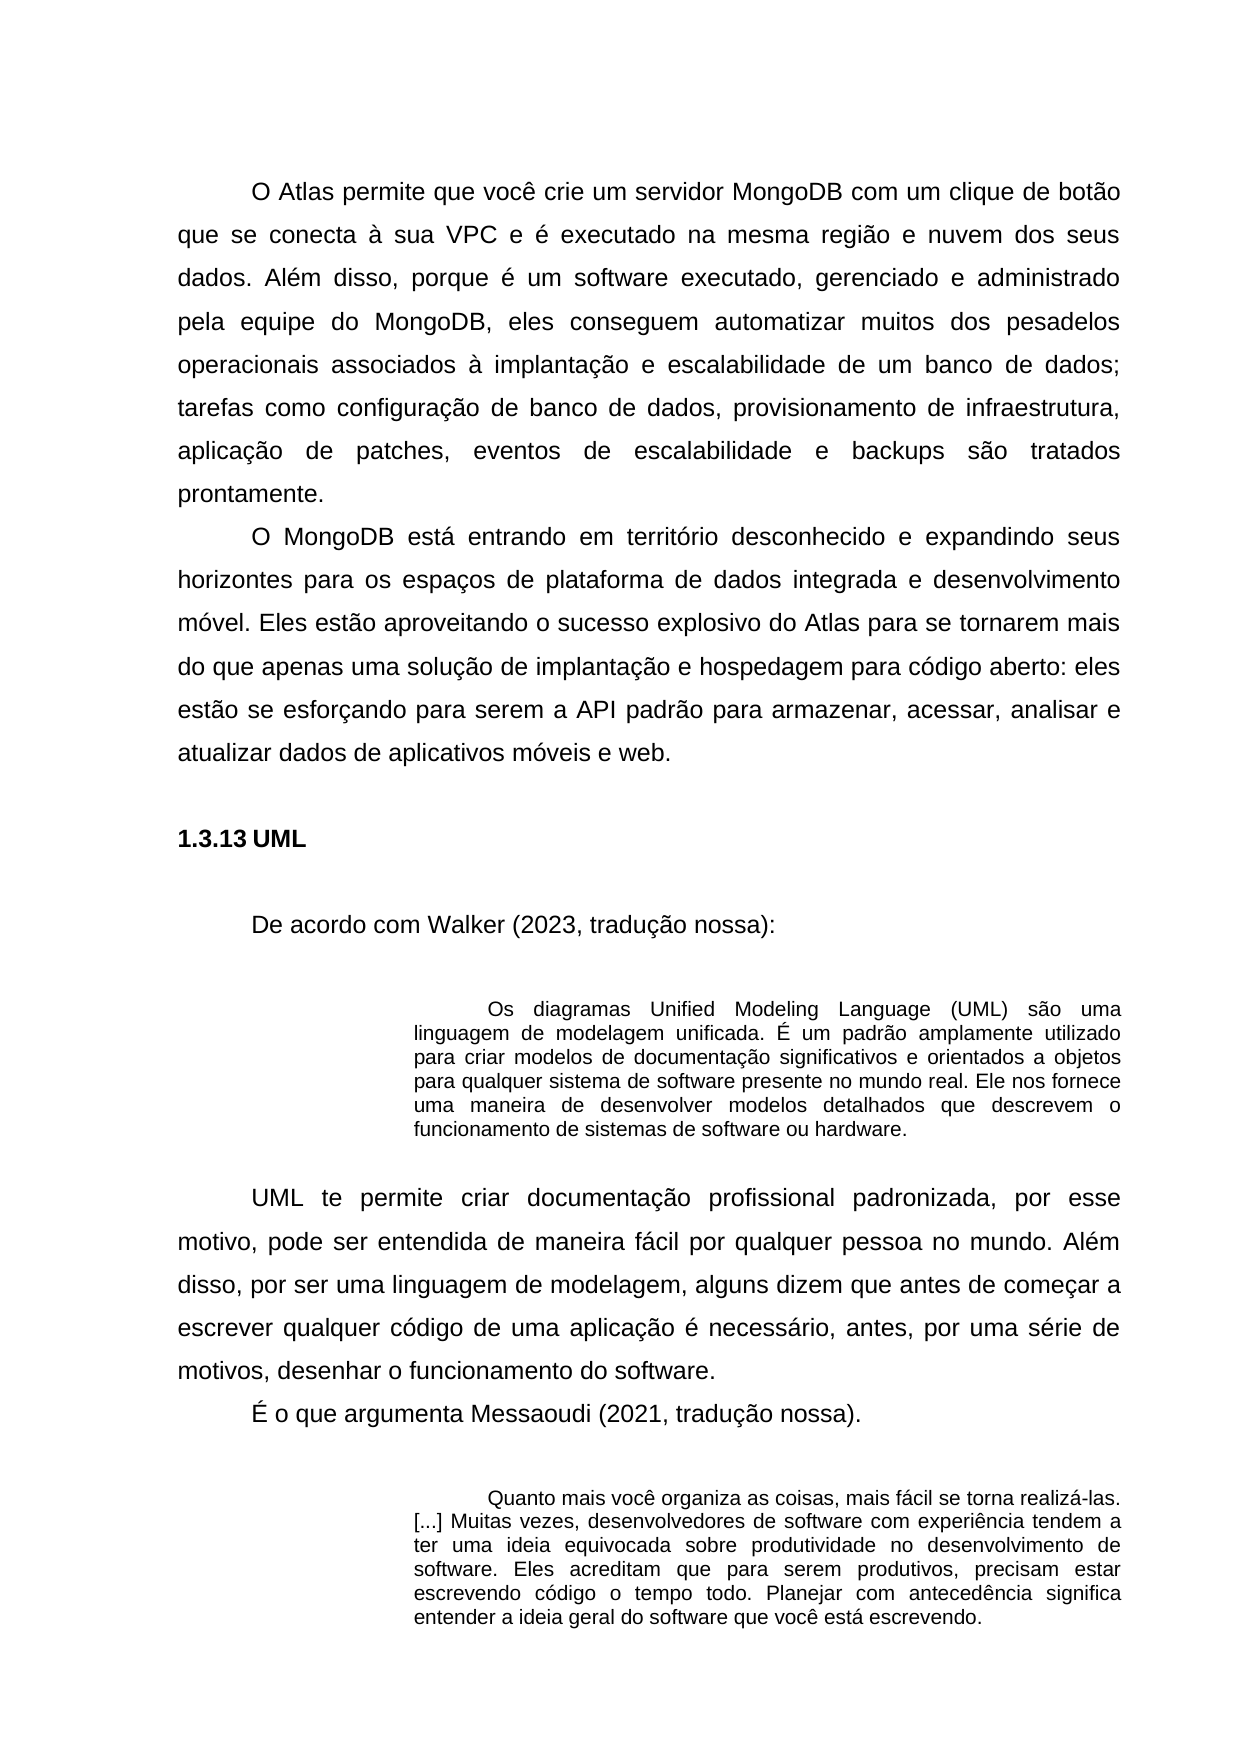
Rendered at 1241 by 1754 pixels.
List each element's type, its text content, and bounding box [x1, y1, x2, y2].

text O Atlas permite que você crie um servidor MongoDB com um clique de botão que se conecta à sua VPC e é executado na mesma região e nuvem dos seus dados. Além disso, porque é um software executado, gerenciado e administrado pela equipe do MongoDB, eles conseguem automatizar muitos dos pesadelos operacionais associados à implantação e escalabilidade de um banco de dados; tarefas como configuração de banco de dados, provisionamento de infraestrutura, aplicação de patches, eventos de escalabilidade e backups são tratados prontamente. [177, 177, 1122, 508]
text O MongoDB está entrando em território desconhecido e expandindo seus horizontes para os espaços de plataforma de dados integrada e desenvolvimento móvel. Eles estão aproveitando o sucesso explosivo do Atlas para se tornarem mais do que apenas uma solução de implantação e hospedagem para código aberto: eles estão se esforçando para serem a API padrão para armazenar, acessar, analisar e atualizar dados de aplicativos móveis e web. [177, 522, 1122, 767]
text Quanto mais você organiza as coisas, mais fácil se torna realizá-las. [...] Muitas vezes, desenvolvedores de software com experiência tendem a ter uma ideia equivocada sobre produtividade no desenvolvimento de software. Eles acreditam que para serem produtivos, precisam estar escrevendo código o tempo todo. Planejar com antecedência significa entender a ideia geral do software que você está escrevendo. [413, 1485, 1122, 1629]
subtitle UML [177, 824, 1122, 853]
text UML te permite criar documentação profissional padronizada, por esse motivo, pode ser entendida de maneira fácil por qualquer pessoa no mundo. Além disso, por ser uma linguagem de modelagem, alguns dizem que antes de começar a escrever qualquer código de uma aplicação é necessário, antes, por uma série de motivos, desenhar o funcionamento do software. [177, 1183, 1122, 1385]
text É o que argumenta Messaoudi (2021, tradução nossa). [177, 1399, 1122, 1428]
text Os diagramas Unified Modeling Language (UML) são uma linguagem de modelagem unificada. É um padrão amplamente utilizado para criar modelos de documentação significativos e orientados a objetos para qualquer sistema de software presente no mundo real. Ele nos fornece uma maneira de desenvolver modelos detalhados que descrevem o funcionamento de sistemas de software ou hardware. [413, 997, 1122, 1140]
text De acordo com Walker (2023, tradução nossa): [177, 910, 1122, 939]
